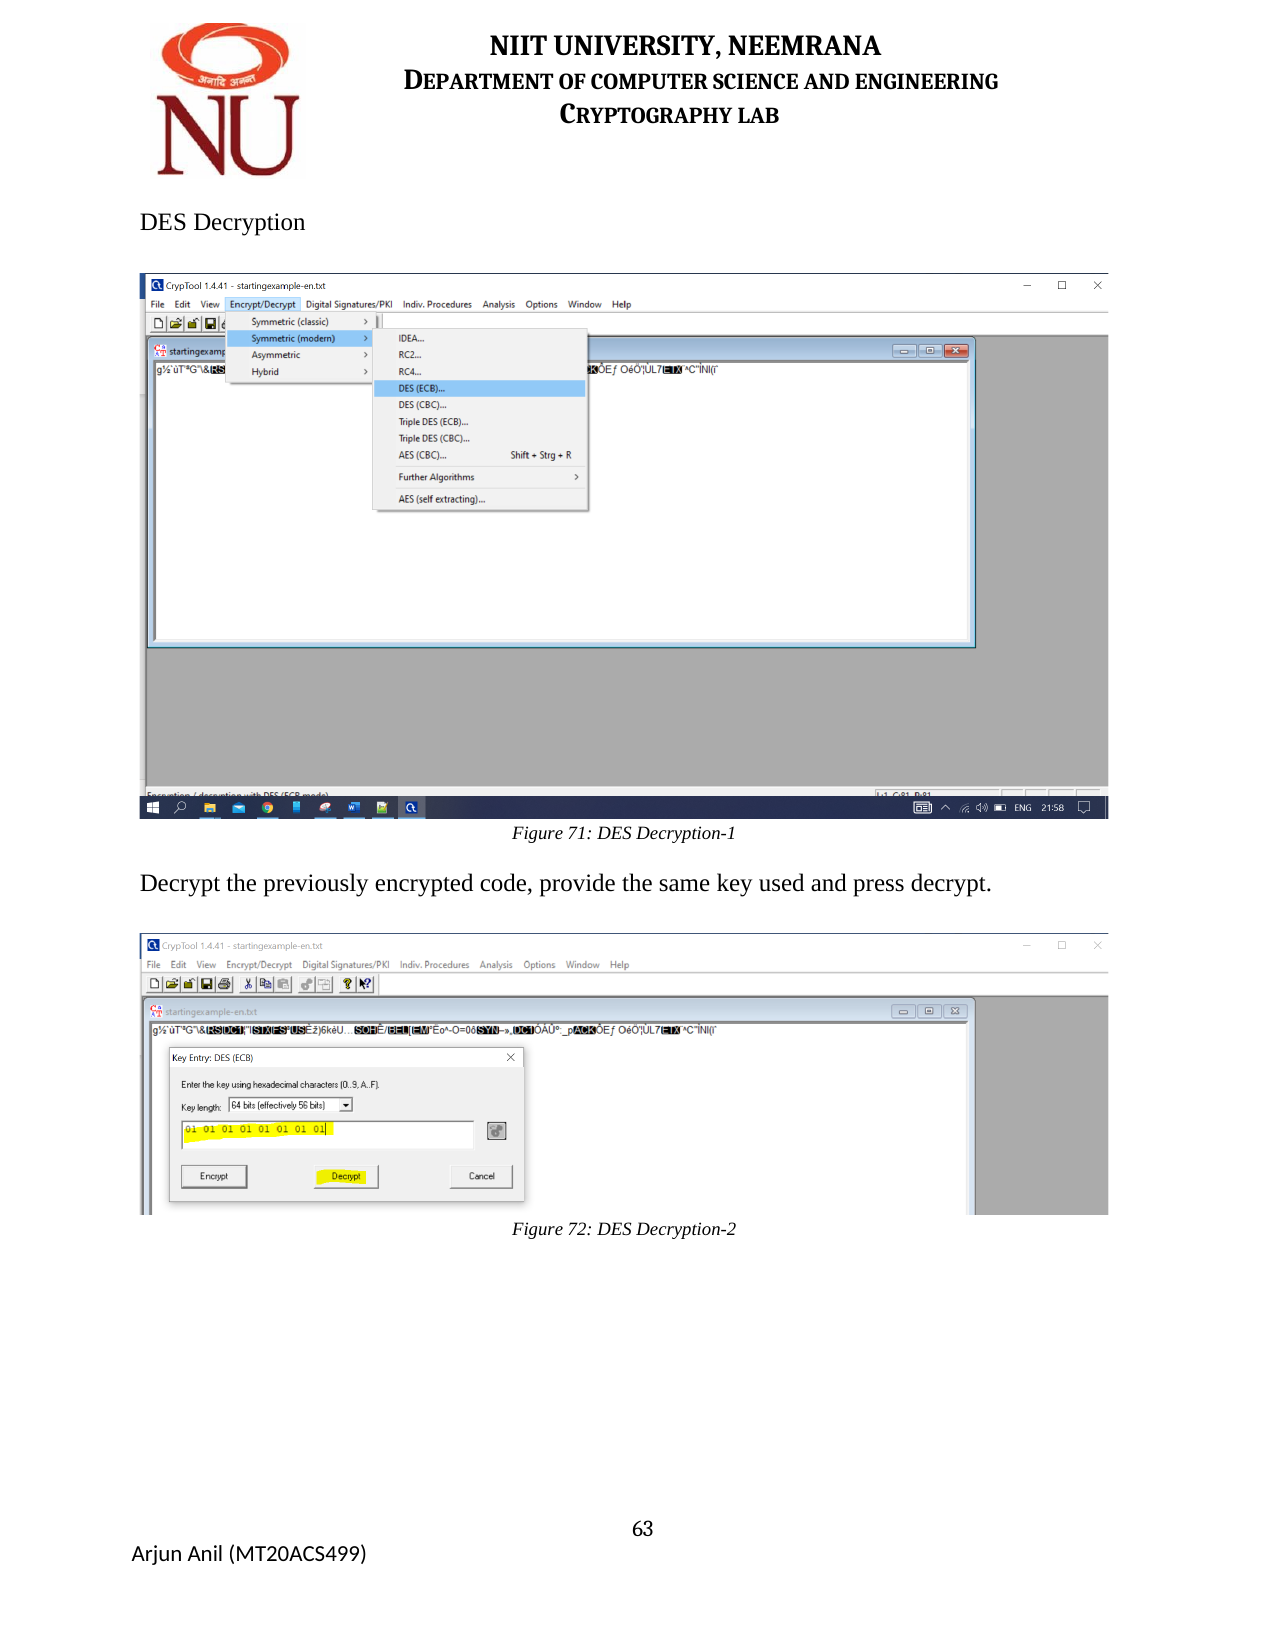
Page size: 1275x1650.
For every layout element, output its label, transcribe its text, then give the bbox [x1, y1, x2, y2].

picture [150, 23, 306, 179]
text DES Decryption [139, 207, 1108, 236]
picture [139, 933, 1109, 1215]
text Decrypt the previously encrypted code, provide the same key used and press decrypt. [139, 868, 1108, 896]
text Figure 72: DES Decryption-2 [139, 1218, 1108, 1240]
text Figure 71: DES Decryption-1 [139, 822, 1108, 844]
picture [139, 273, 1109, 819]
